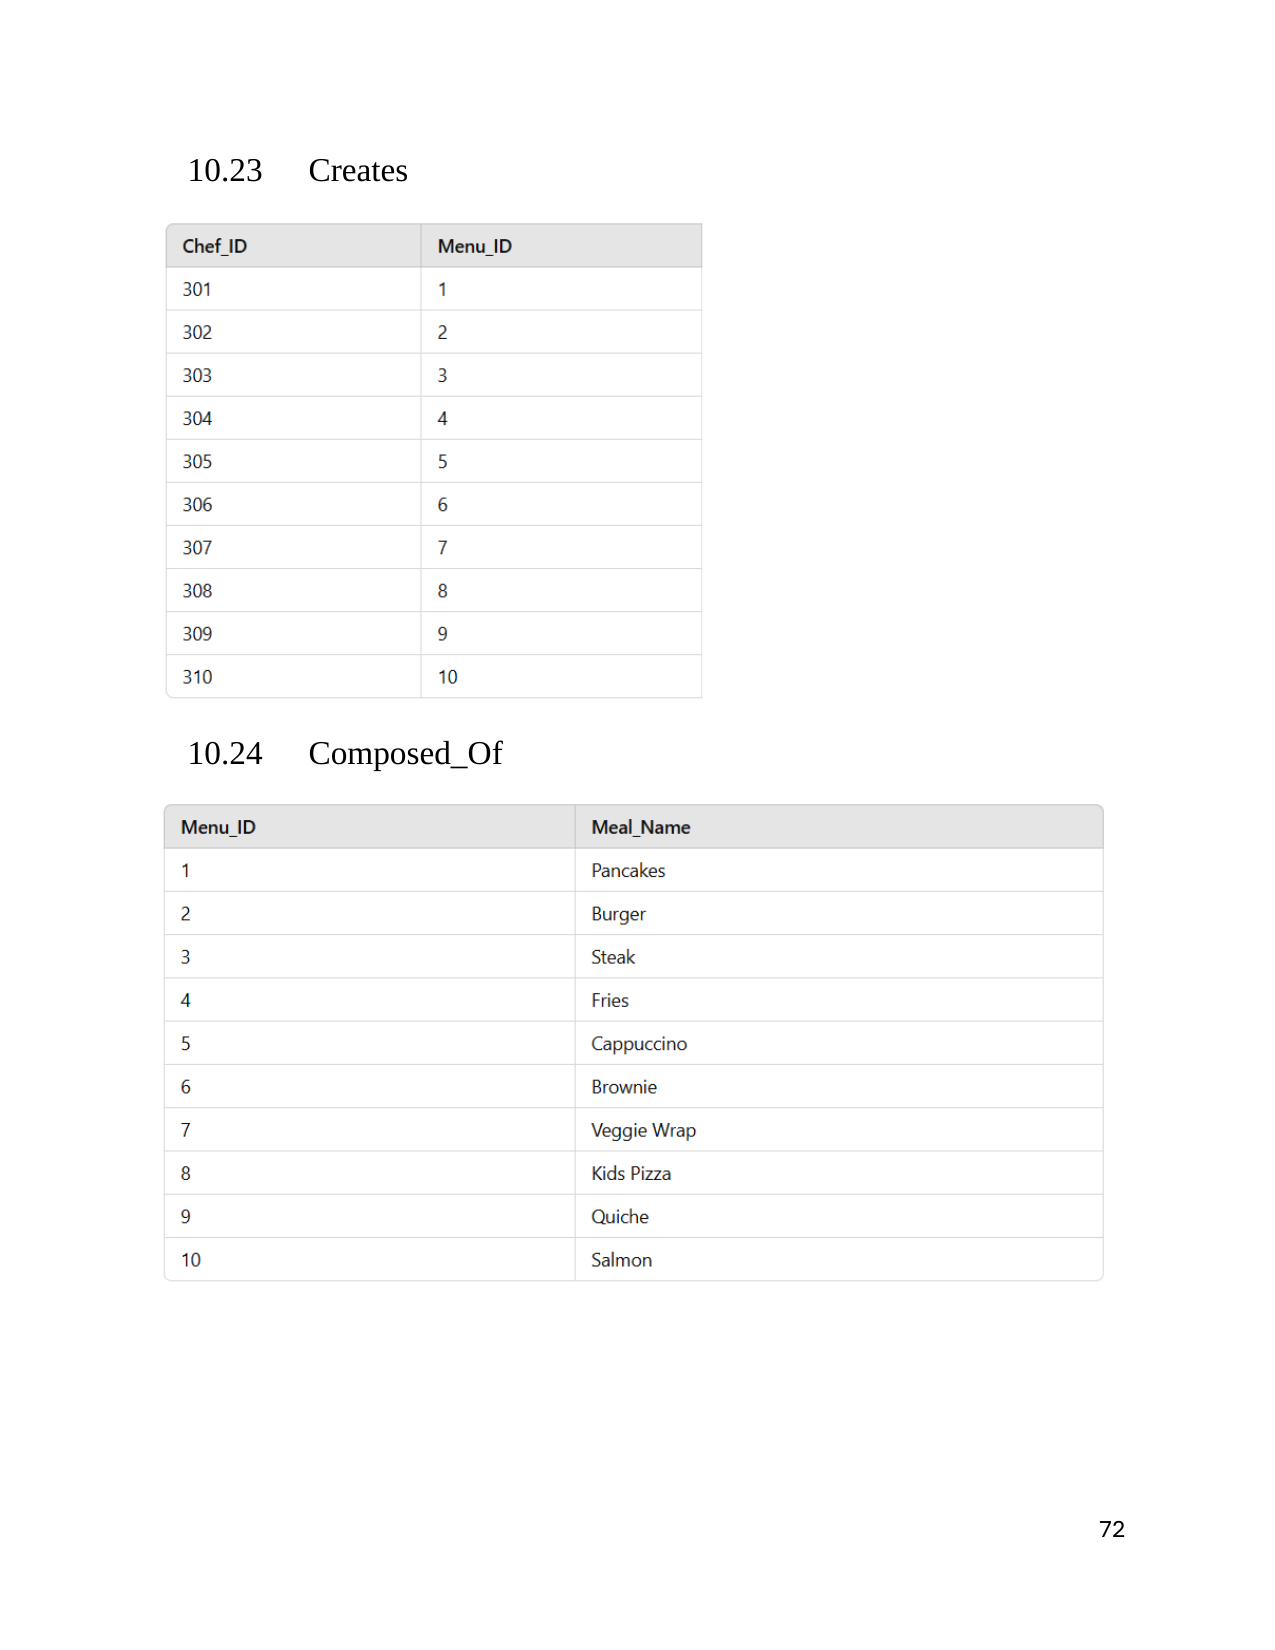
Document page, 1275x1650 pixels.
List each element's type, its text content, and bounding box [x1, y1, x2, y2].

picture [150, 799, 1125, 1294]
picture [150, 215, 703, 713]
subtitle Composed_Of [187, 733, 1125, 772]
subtitle Creates [187, 150, 1125, 188]
